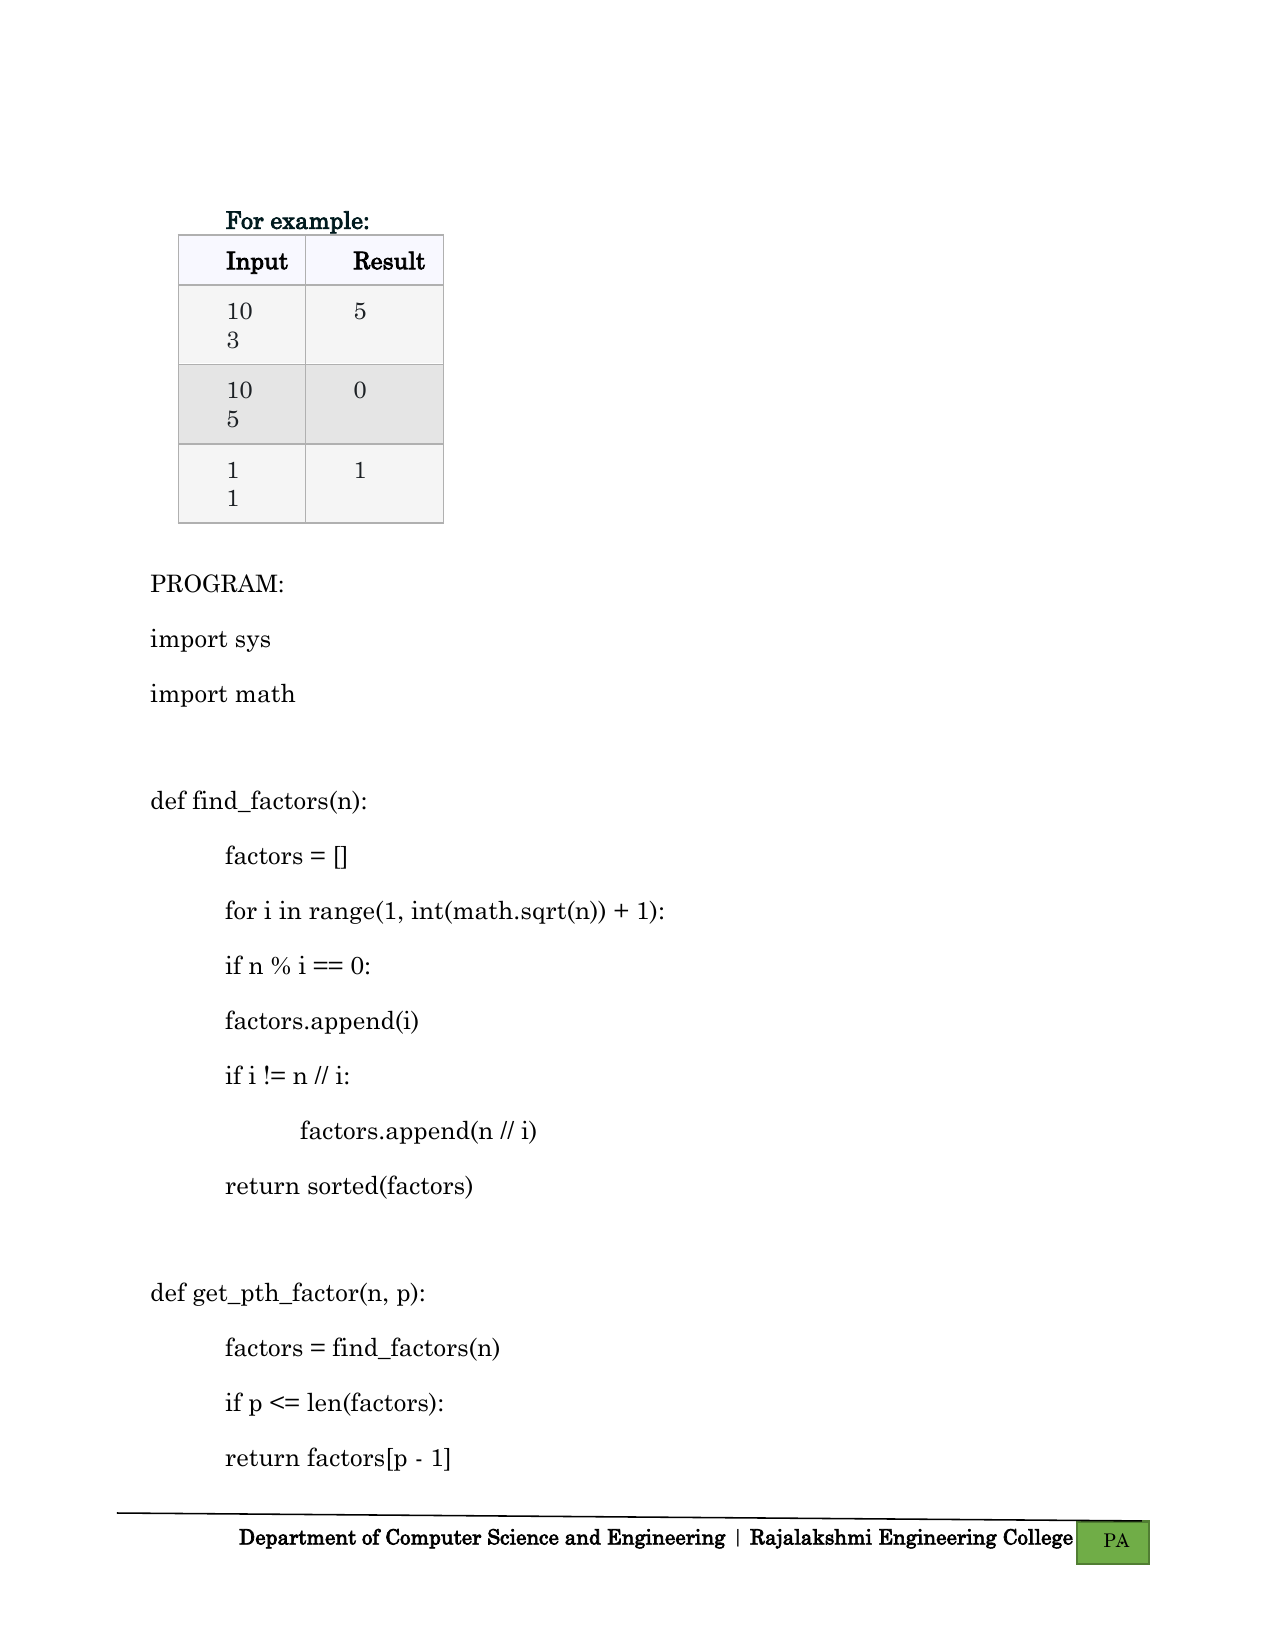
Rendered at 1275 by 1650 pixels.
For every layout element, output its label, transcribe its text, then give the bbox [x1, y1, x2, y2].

text factors.append(i) [150, 1005, 1125, 1035]
text import sys [150, 623, 1125, 653]
text def find_factors(n): [150, 784, 1125, 814]
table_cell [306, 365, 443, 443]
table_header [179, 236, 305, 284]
text if i != n // i: [150, 1060, 1125, 1090]
text def get_pth_factor(n, p): [150, 1276, 1125, 1306]
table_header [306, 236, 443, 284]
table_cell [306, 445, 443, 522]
text for i in range(1, int(math.sqrt(n)) + 1): [150, 894, 1125, 925]
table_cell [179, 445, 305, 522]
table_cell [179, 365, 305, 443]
text factors.append(n // i) [150, 1115, 1125, 1145]
text For example: [225, 205, 1125, 234]
text if n % i == 0: [150, 950, 1125, 980]
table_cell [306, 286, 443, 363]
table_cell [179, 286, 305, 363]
text return factors[p - 1] [150, 1442, 1125, 1472]
text factors = [] [150, 839, 1125, 869]
text import math [150, 678, 1125, 708]
text return sorted(factors) [150, 1170, 1125, 1200]
text PROGRAM: [150, 569, 1125, 598]
text if p <= len(factors): [150, 1387, 1125, 1417]
text factors = find_factors(n) [150, 1331, 1125, 1362]
